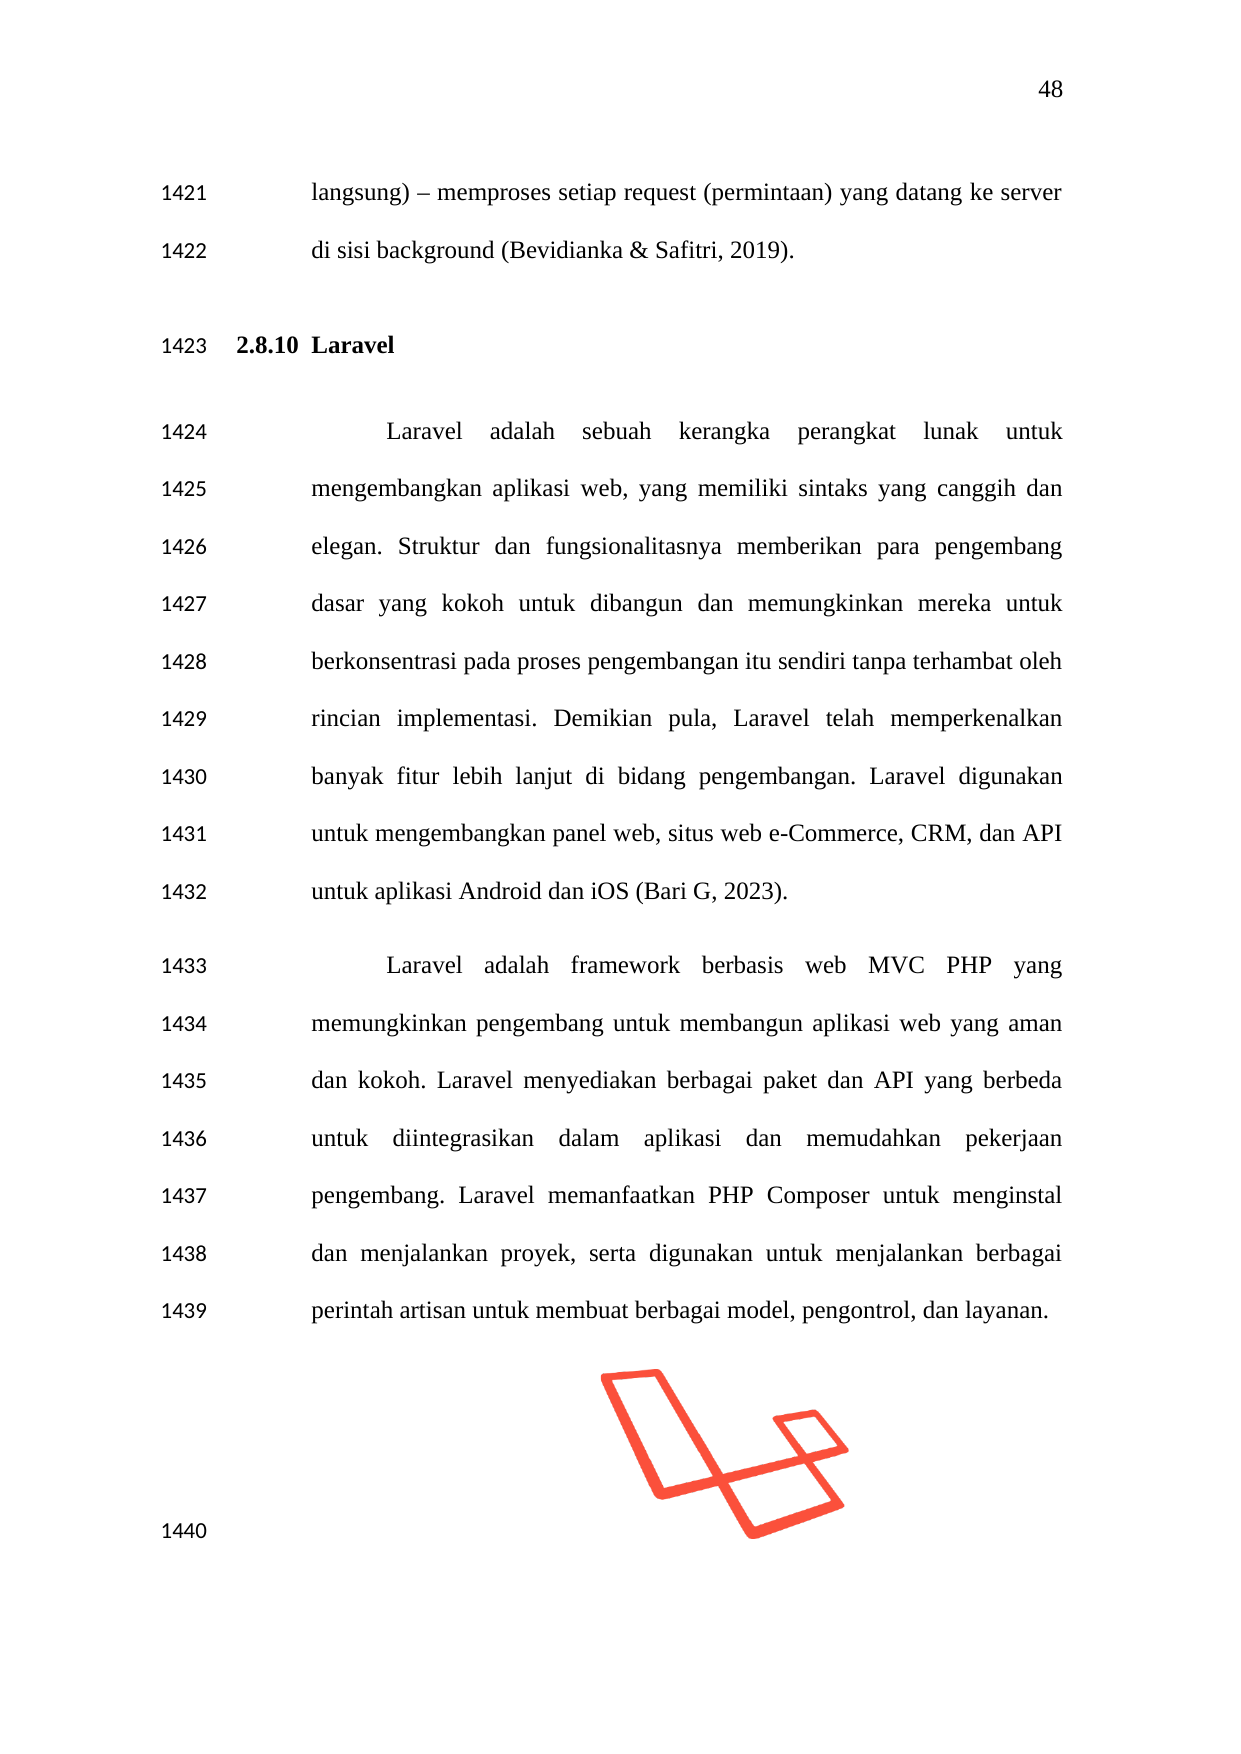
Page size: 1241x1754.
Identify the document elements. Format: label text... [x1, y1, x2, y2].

picture [600, 1369, 849, 1539]
text Laravel adalah sebuah kerangka perangkat lunak untuk mengembangkan aplikasi web, yang memiliki sintaks yang canggih dan elegan. Struktur dan fungsionalitasnya memberikan para pengembang dasar yang kokoh untuk dibangun dan memungkinkan mereka untuk berkonsentrasi pada proses pengembangan itu sendiri tanpa terhambat oleh rincian implementasi. Demikian pula, Laravel telah memperkenalkan banyak fitur lebih lanjut di bidang pengembangan. Laravel digunakan untuk mengembangkan panel web, situs web e-Commerce, CRM, dan API untuk aplikasi Android dan iOS (Bari G, 2023). [311, 416, 1063, 905]
text Laravel adalah framework berbasis web MVC PHP yang memungkinkan pengembang untuk membangun aplikasi web yang aman dan kokoh. Laravel menyediakan berbagai paket dan API yang berbeda untuk diintegrasikan dalam aplikasi dan memudahkan pekerjaan pengembang. Laravel memanfaatkan PHP Composer untuk menginstal dan menjalankan proyek, serta digunakan untuk menjalankan berbagai perintah artisan untuk membuat berbagai model, pengontrol, dan layanan. [311, 950, 1063, 1324]
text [311, 177, 1063, 263]
subtitle Laravel [236, 330, 1063, 358]
